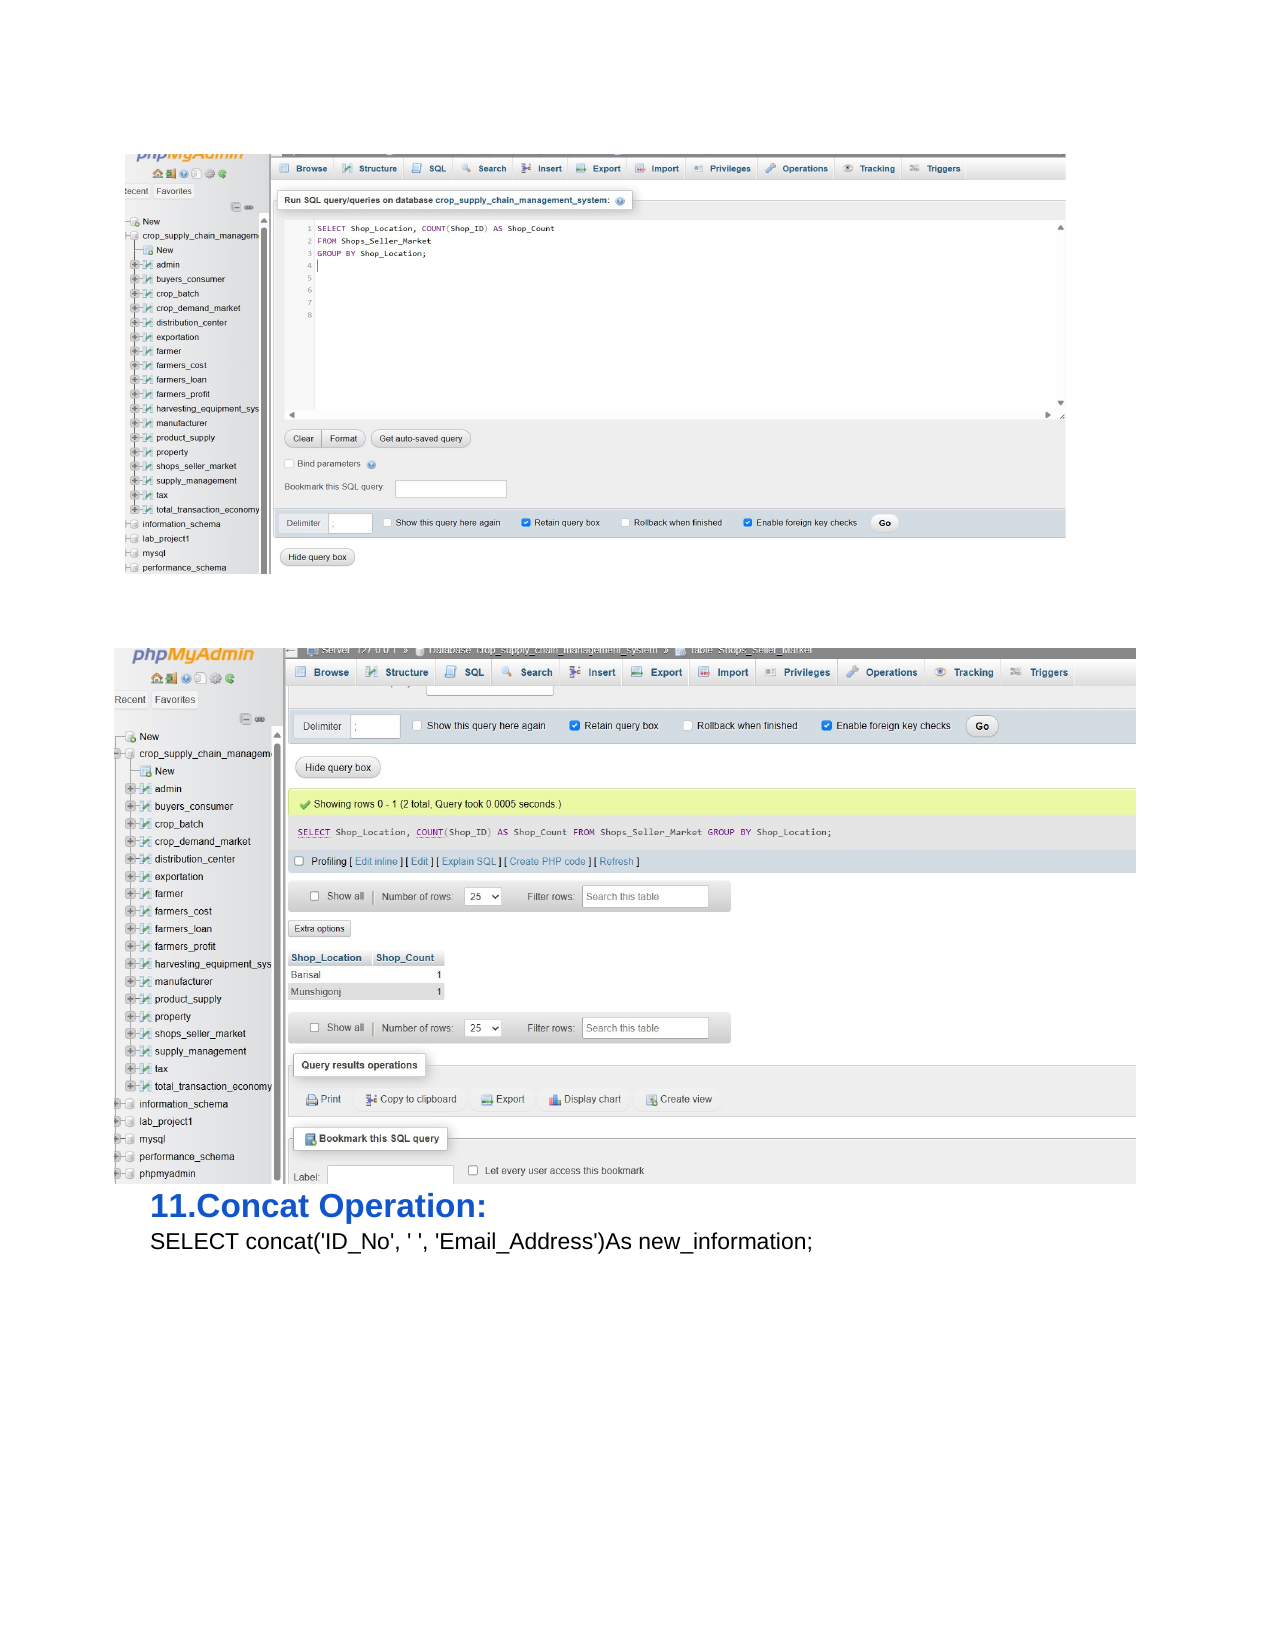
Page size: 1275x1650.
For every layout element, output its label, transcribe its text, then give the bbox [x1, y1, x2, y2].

picture [125, 154, 1066, 574]
picture [114, 648, 1136, 1184]
text SELECT concat('ID_No', ' ', 'Email_Address')As new_information; [150, 1228, 1125, 1254]
text 11.Concat Operation: [150, 1187, 1125, 1225]
